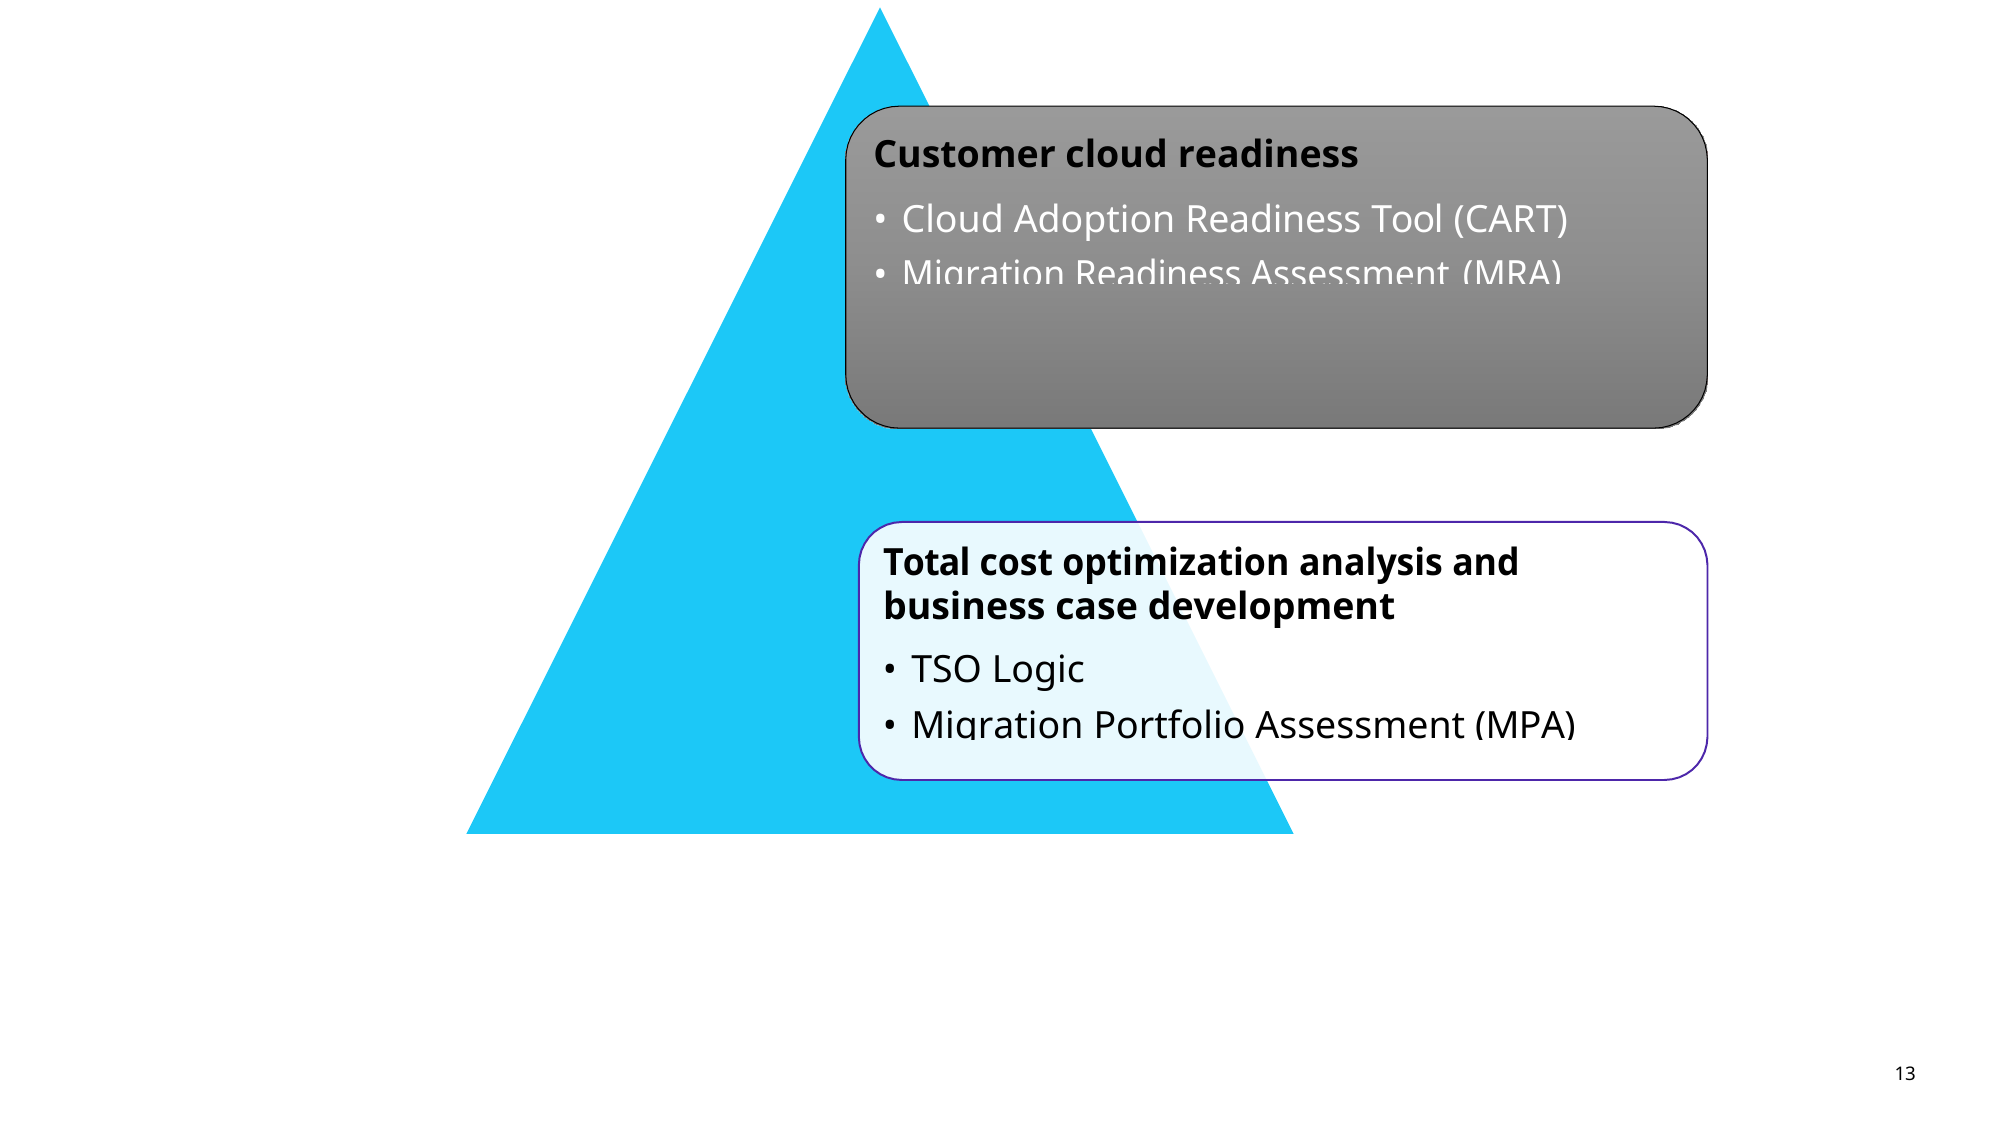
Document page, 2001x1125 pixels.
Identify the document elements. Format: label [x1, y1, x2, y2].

picture [1665, 106, 1708, 150]
picture [845, 106, 888, 151]
picture [845, 384, 890, 429]
picture [847, 107, 1706, 427]
picture [1663, 384, 1708, 429]
